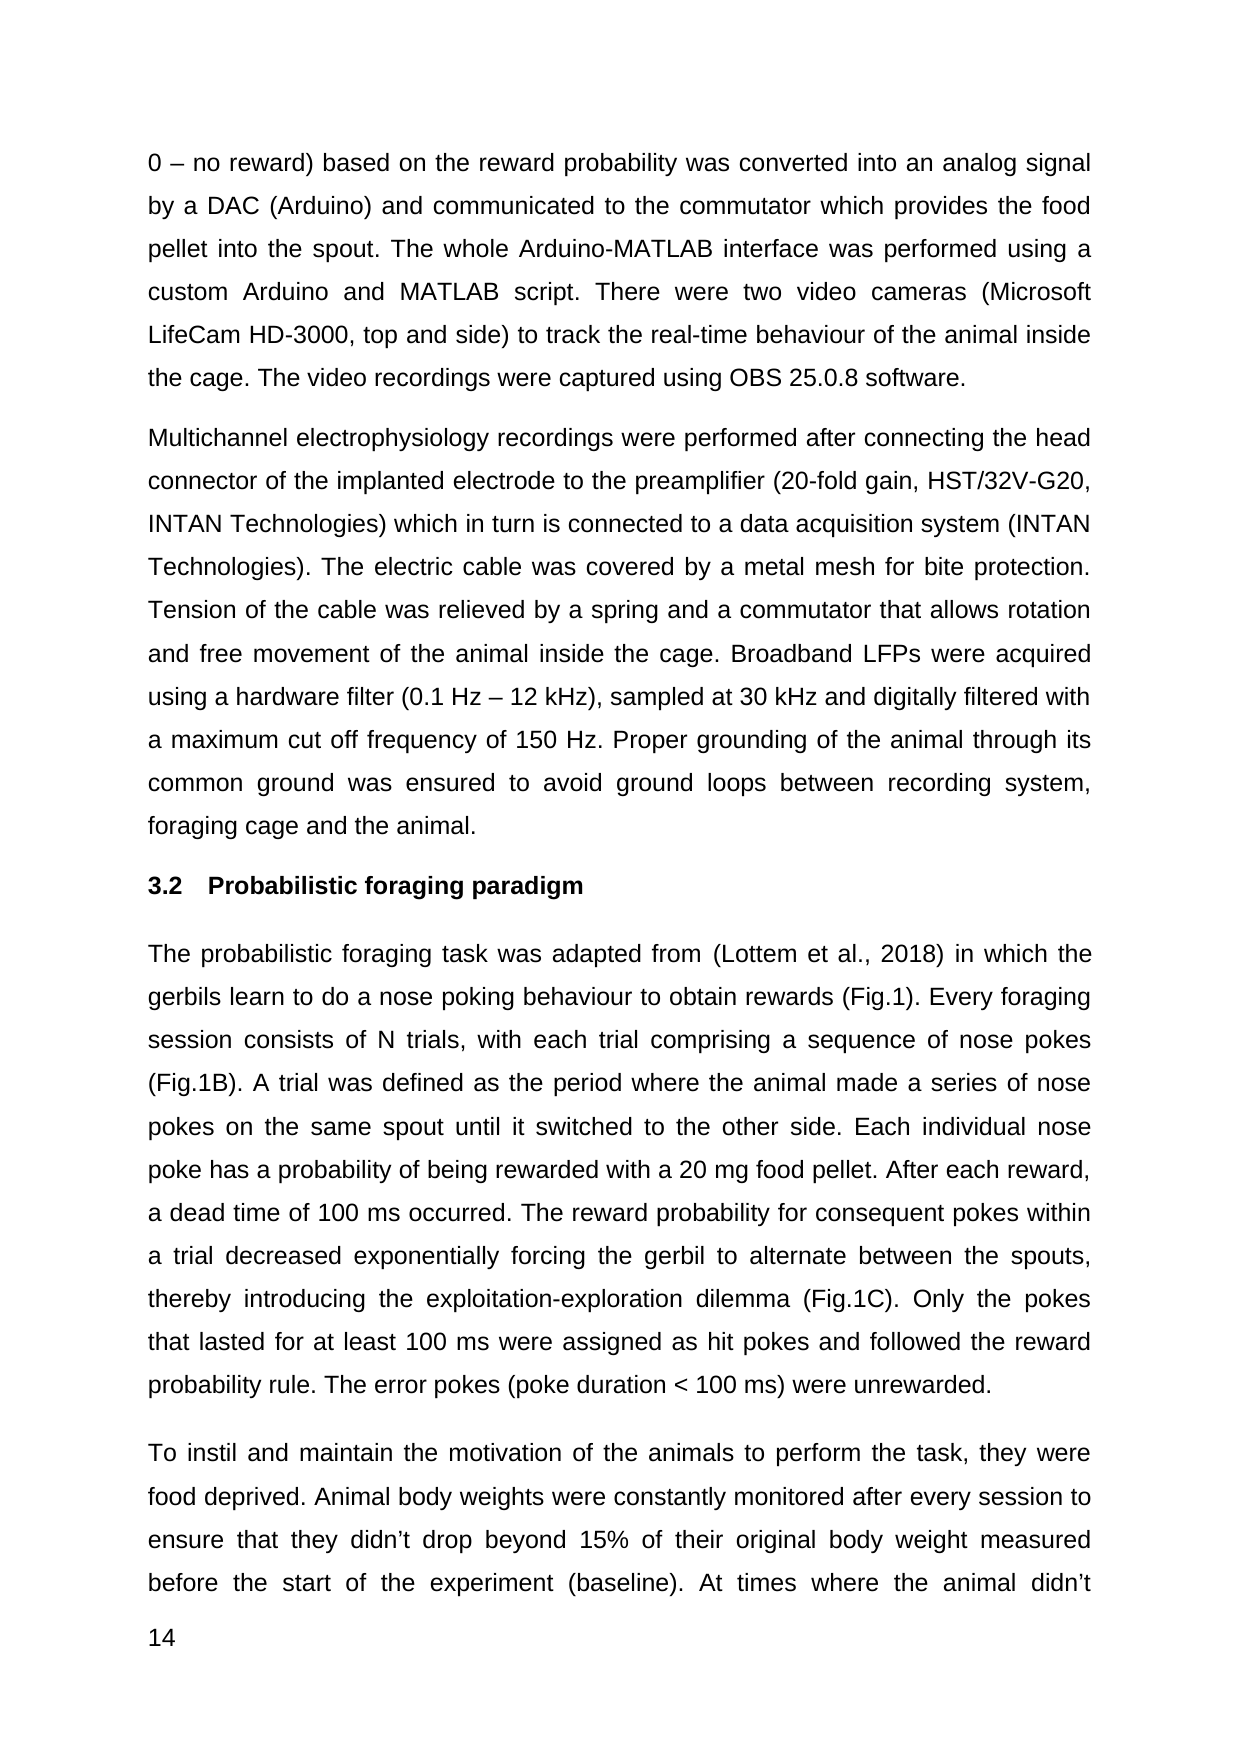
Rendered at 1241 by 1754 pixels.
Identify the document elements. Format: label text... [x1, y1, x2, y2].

text Multichannel electrophysiology recordings were performed after connecting the head connector of the implanted electrode to the preamplifier (20-fold gain, HST/32V-G20, INTAN Technologies) which in turn is connected to a data acquisition system (INTAN Technologies). The electric cable was covered by a metal mesh for bite protection. Tension of the cable was relieved by a spring and a commutator that allows rotation and free movement of the animal inside the cage. Broadband LFPs were acquired using a hardware filter (0.1 Hz – 12 kHz), sampled at 30 kHz and digitally filtered with a maximum cut off frequency of 150 Hz. Proper grounding of the animal through its common ground was ensured to avoid ground loops between recording system, foraging cage and the animal. [148, 423, 1093, 840]
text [148, 1438, 1093, 1597]
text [148, 148, 1093, 392]
subtitle Probabilistic foraging paradigm [148, 871, 1093, 900]
text The probabilistic foraging task was adapted from in which the gerbils learn to do a nose poking behaviour to obtain rewards (Fig.1). Every foraging session consists of N trials, with each trial comprising a sequence of nose pokes (Fig.1B). A trial was defined as the period where the animal made a series of nose pokes on the same spout until it switched to the other side. Each individual nose poke has a probability of being rewarded with a 20 mg food pellet. After each reward, a dead time of 100 ms occurred. The reward probability for consequent pokes within a trial decreased exponentially forcing the gerbil to alternate between the spouts, thereby introducing the exploitation-exploration dilemma (Fig.1C). Only the pokes that lasted for at least 100 ms were assigned as hit pokes and followed the reward probability rule. The error pokes (poke duration < 100 ms) were unrewarded. [148, 939, 1093, 1399]
